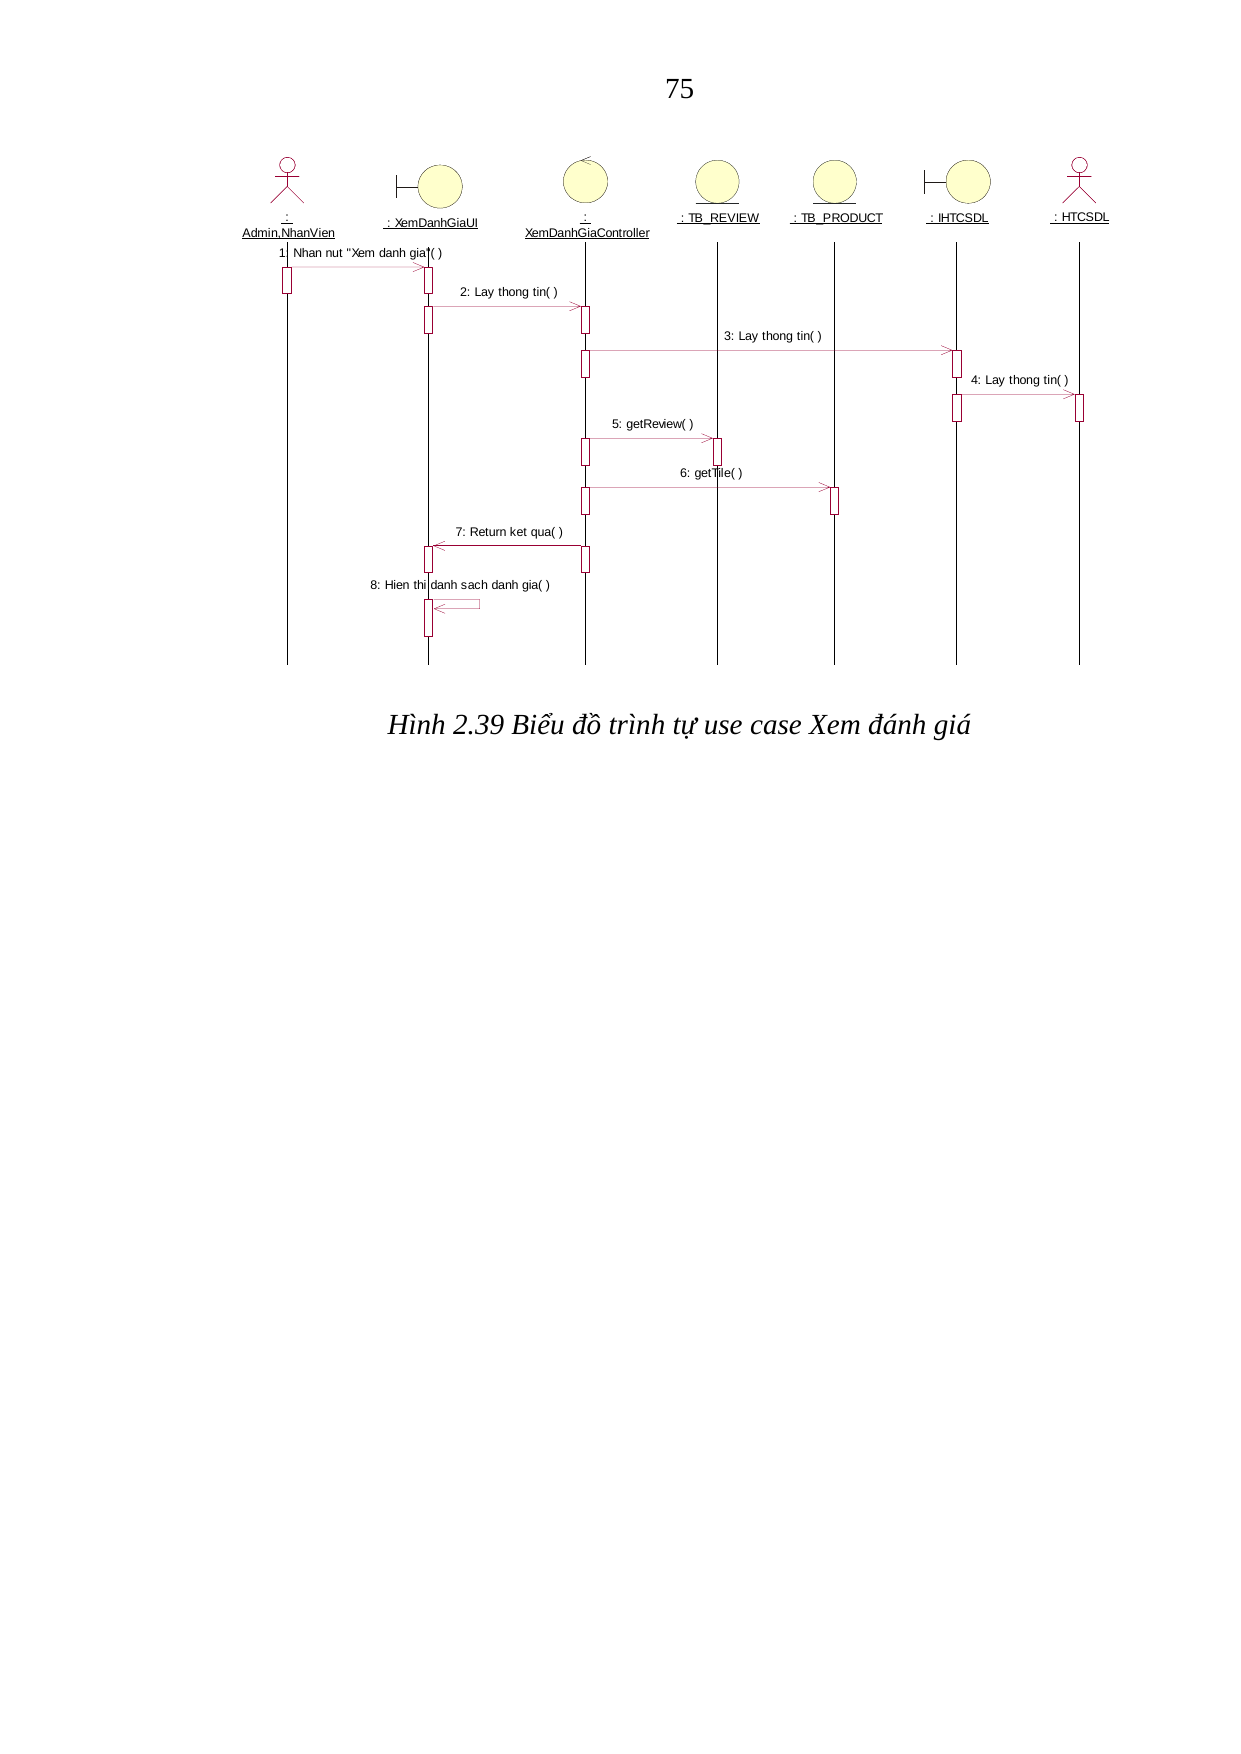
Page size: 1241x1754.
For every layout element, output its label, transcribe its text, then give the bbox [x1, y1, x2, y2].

text Hình 2.39 Biểu đồ trình tự use case Xem đánh giá [207, 707, 1122, 740]
